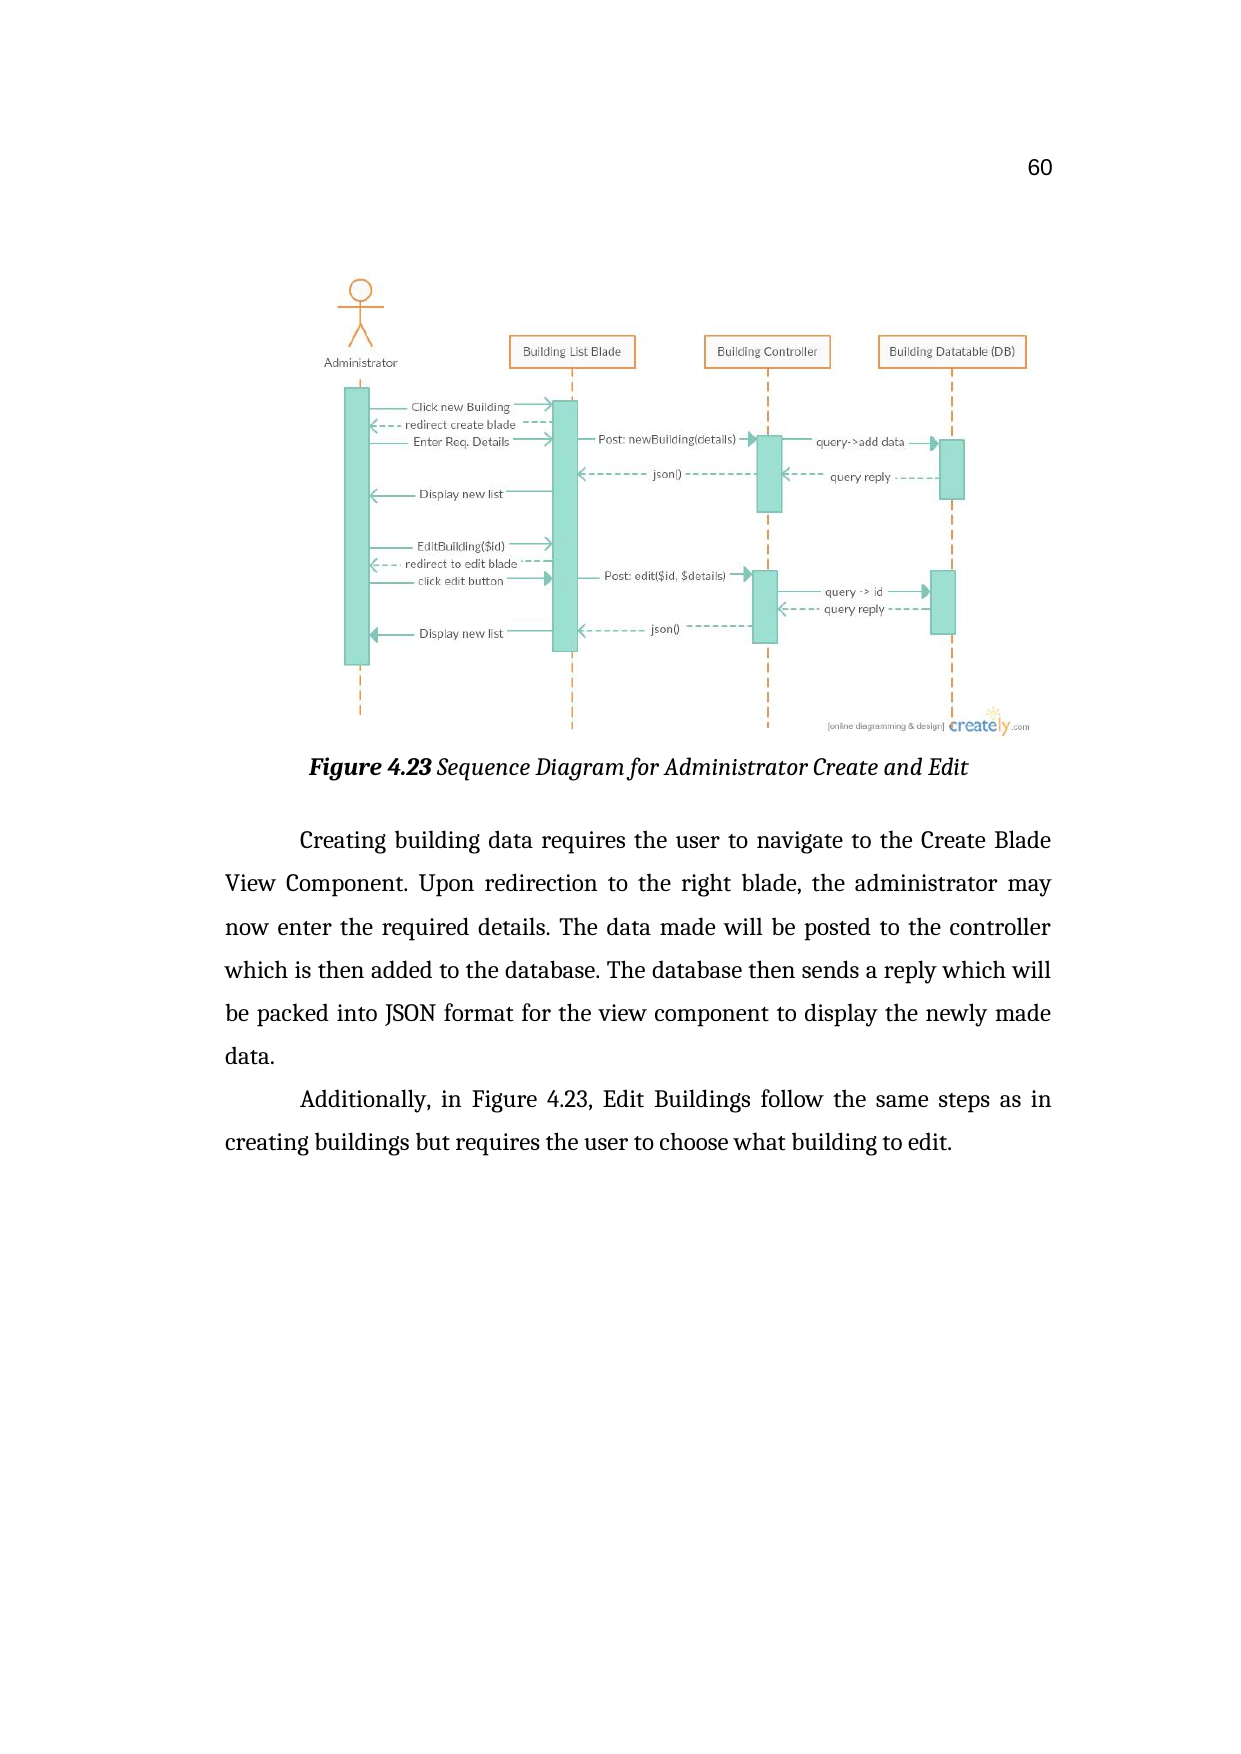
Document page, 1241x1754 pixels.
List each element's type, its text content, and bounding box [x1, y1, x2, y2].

picture [300, 270, 1033, 739]
text Creating building data requires the user to navigate to the Create Blade View Component. Upon redirection to the right blade, the administrator may now enter the required details. The data made will be posted to the controller which is then added to the database. The database then sends a reply which will be packed into JSON format for the view component to display the newly made data. [225, 826, 1053, 1071]
